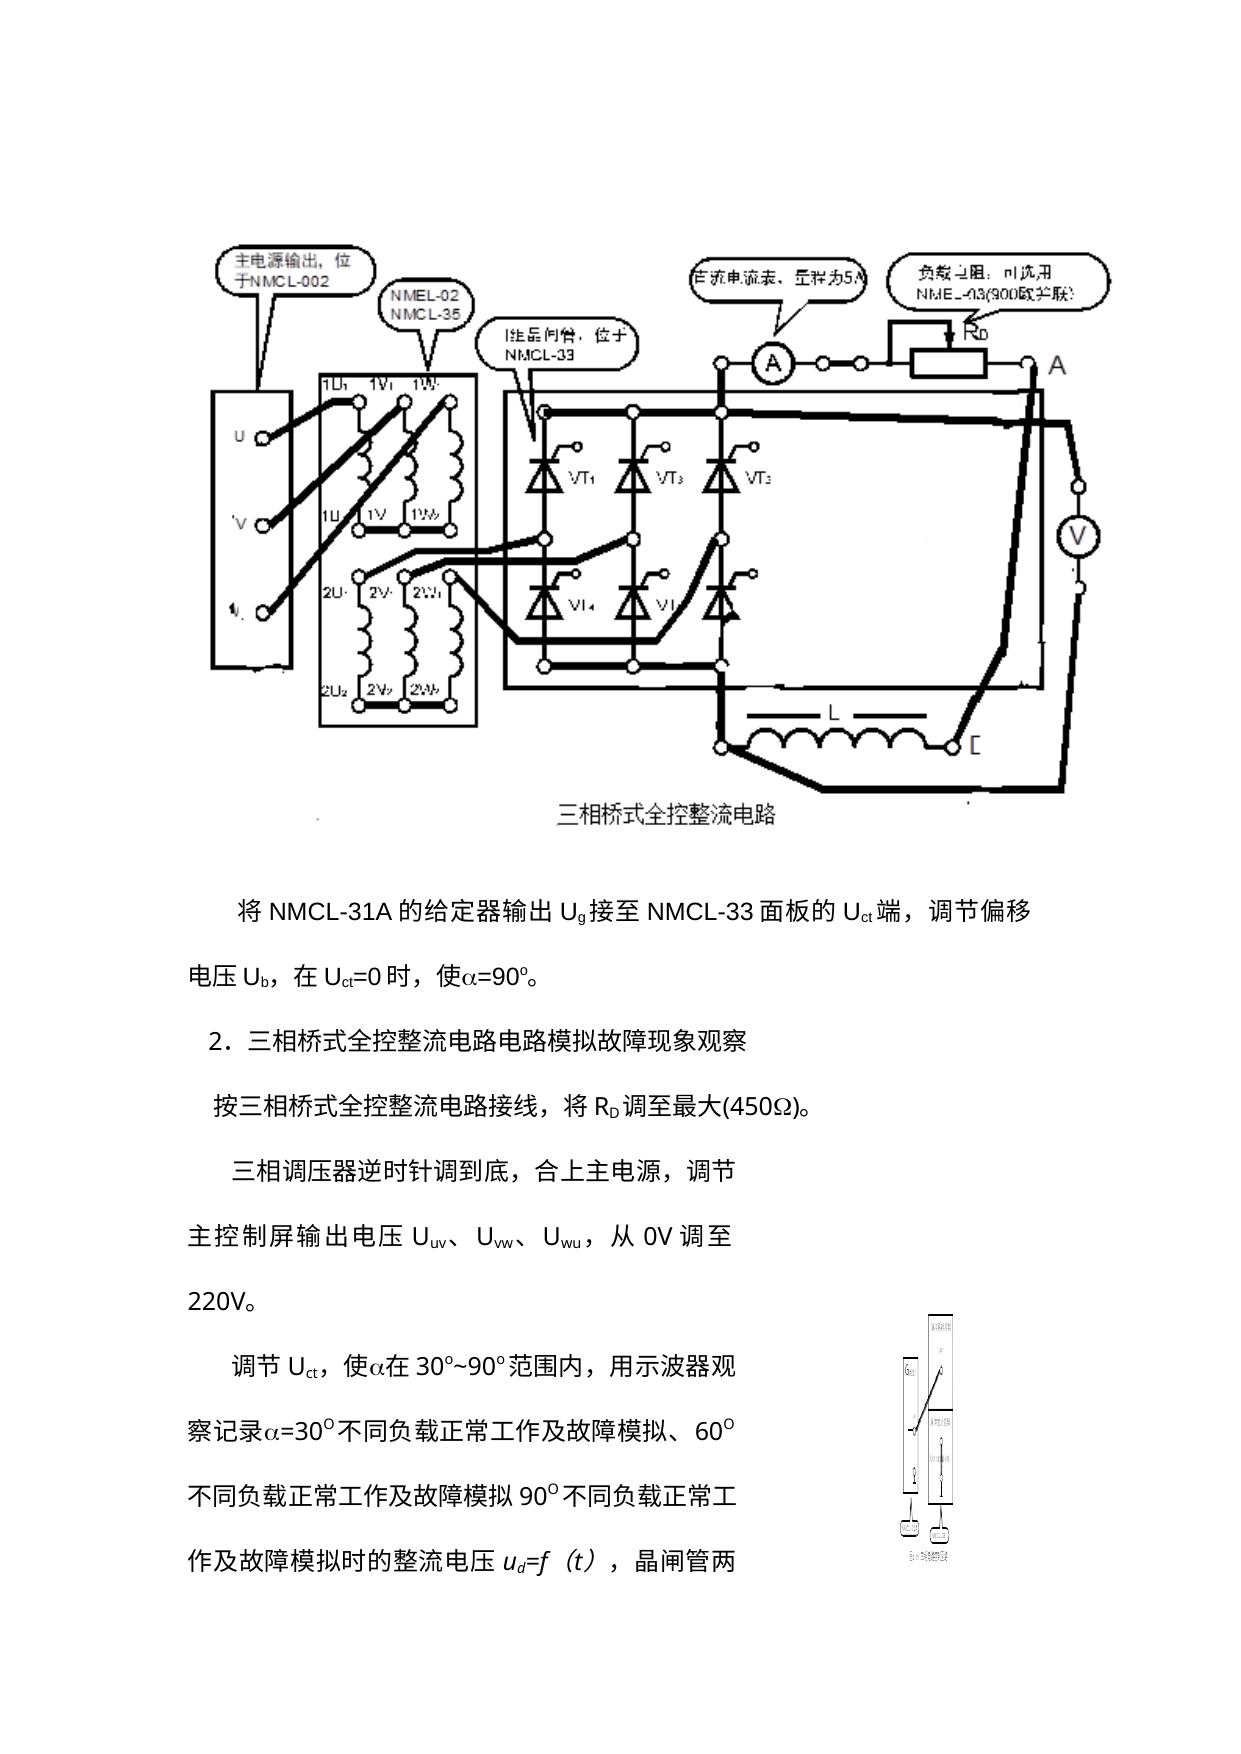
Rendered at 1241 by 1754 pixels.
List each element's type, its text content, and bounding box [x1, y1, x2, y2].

picture [203, 187, 1121, 861]
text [187, 1332, 1031, 1592]
text 按三相桥式全控整流电路接线，将RD调至最大(450)。 [187, 1072, 1031, 1137]
text 2．三相桥式全控整流电路电路模拟故障现象观察 [181, 1007, 1031, 1072]
text 三相调压器逆时针调到底，合上主电源，调节主控制屏输出电压Uuv、Uvw、Uwu，从0V调至220V。 [187, 1137, 1031, 1332]
